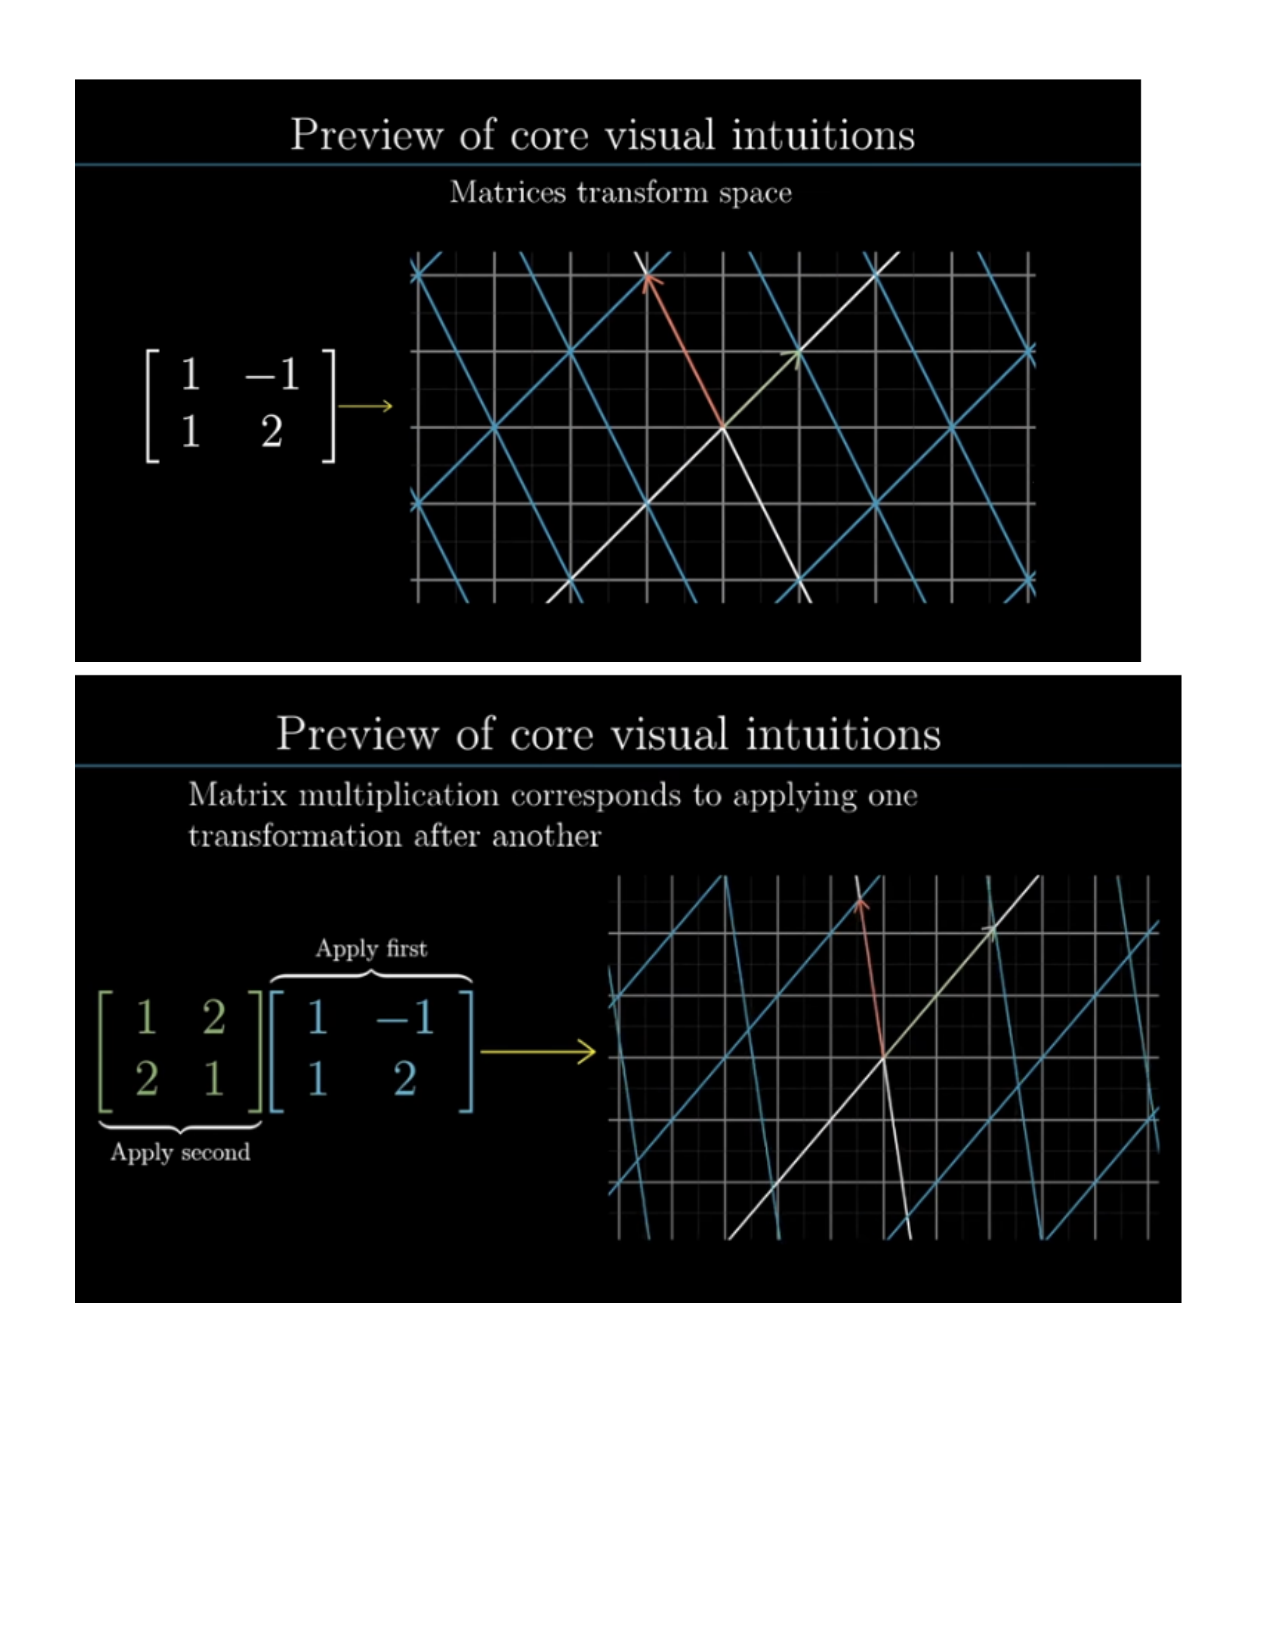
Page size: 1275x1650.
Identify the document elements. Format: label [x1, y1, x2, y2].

picture [75, 75, 1200, 1303]
